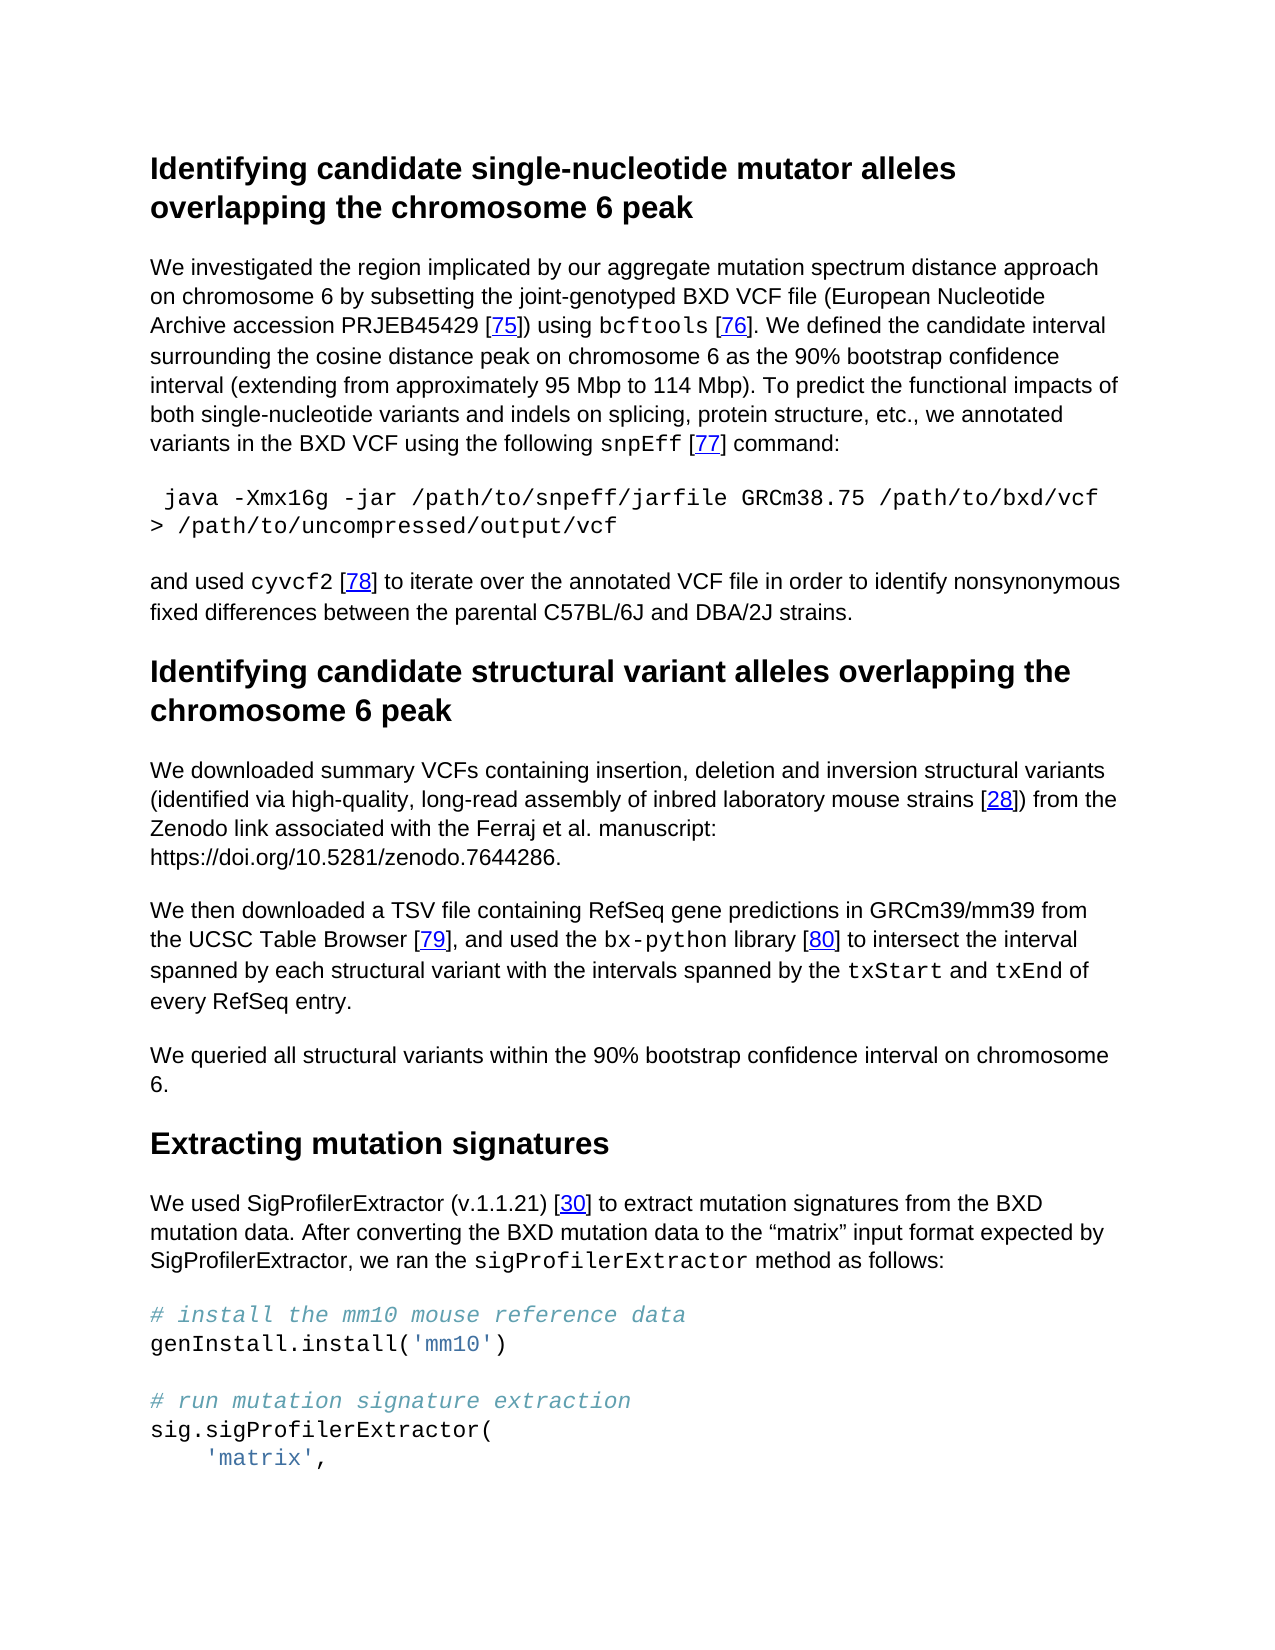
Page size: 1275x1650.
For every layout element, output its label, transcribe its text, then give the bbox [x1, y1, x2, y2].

subtitle Identifying candidate structural variant alleles overlapping the chromosome 6 peak [150, 653, 1125, 728]
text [150, 1304, 1125, 1472]
text and used cyvcf2 [78] to iterate over the annotated VCF file in order to identify nonsynonymous fixed differences between the parental C57BL/6J and DBA/2J strains. [150, 568, 1125, 625]
text We then downloaded a TSV file containing RefSeq gene predictions in GRCm39/mm39 from the UCSC Table Browser [79], and used the bx-python library [80] to intersect the interval spanned by each structural variant with the intervals spanned by the txStart and txEnd of every RefSeq entry. [150, 897, 1125, 1014]
text We queried all structural variants within the 90% bootstrap confidence interval on chromosome 6. [150, 1042, 1125, 1097]
text We used SigProfilerExtractor (v.1.1.21) [30] to extract mutation signatures from the BXD mutation data. After converting the BXD mutation data to the “matrix” input format expected by SigProfilerExtractor, we ran the sigProfilerExtractor method as follows: [150, 1189, 1125, 1276]
text java -Xmx16g -jar /path/to/snpeff/jarfile GRCm38.75 /path/to/bxd/vcf > /path/to/uncompressed/output/vcf [150, 486, 1125, 540]
subtitle Identifying candidate single-nucleotide mutator alleles overlapping the chromosome 6 peak [150, 150, 1125, 225]
subtitle Extracting mutation signatures [150, 1125, 1125, 1161]
text We downloaded summary VCFs containing insertion, deletion and inversion structural variants (identified via high-quality, long-read assembly of inbred laboratory mouse strains [28]) from the Zenodo link associated with the Ferraj et al. manuscript: https://doi.org/10.5281/zenodo.7644286. [150, 757, 1125, 870]
text We investigated the region implicated by our aggregate mutation spectrum distance approach on chromosome 6 by subsetting the joint-genotyped BXD VCF file (European Nucleotide Archive accession PRJEB45429 [75]) using bcftools [76]. We defined the candidate interval surrounding the cosine distance peak on chromosome 6 as the 90% bootstrap confidence interval (extending from approximately 95 Mbp to 114 Mbp). To predict the functional impacts of both single-nucleotide variants and indels on splicing, protein structure, etc., we annotated variants in the BXD VCF using the following snpEff [77] command: [150, 254, 1125, 458]
